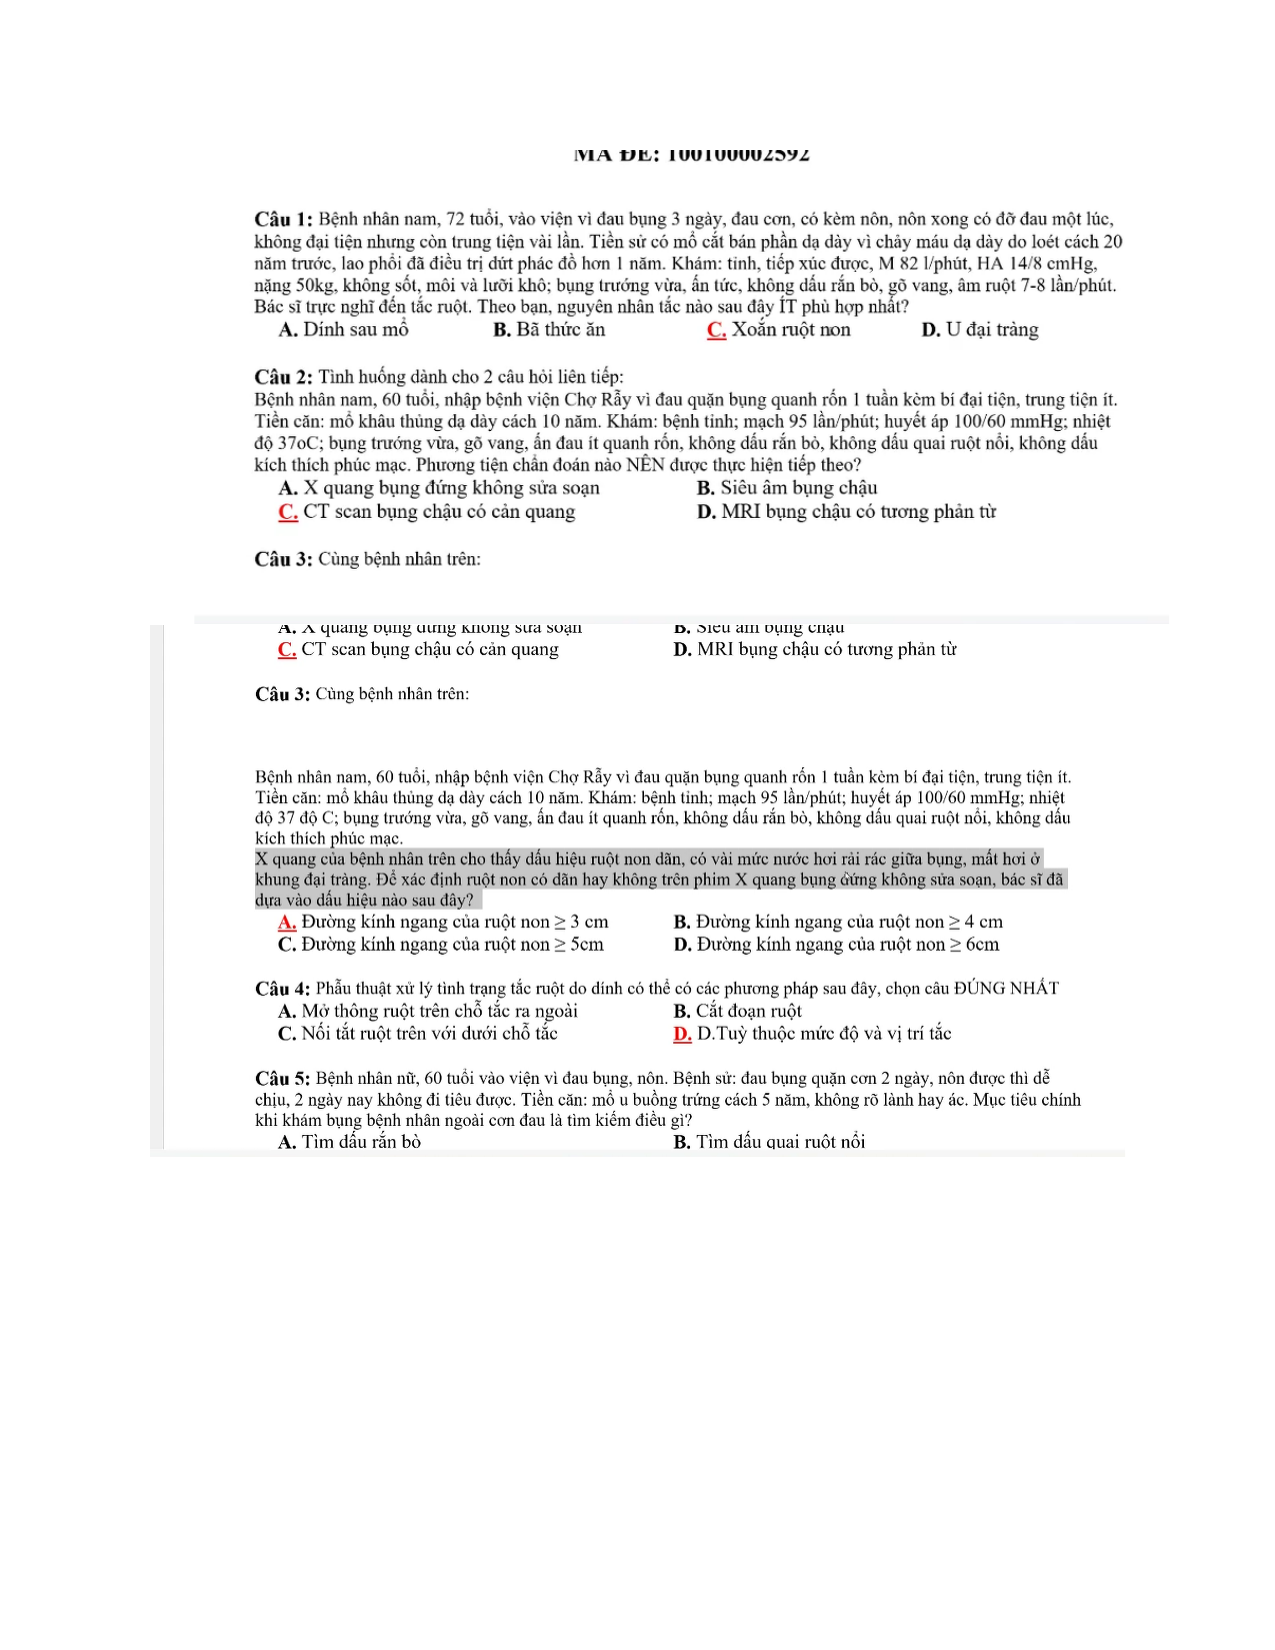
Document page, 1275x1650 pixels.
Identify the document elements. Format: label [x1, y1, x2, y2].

picture [150, 625, 1125, 1157]
picture [194, 150, 1170, 624]
